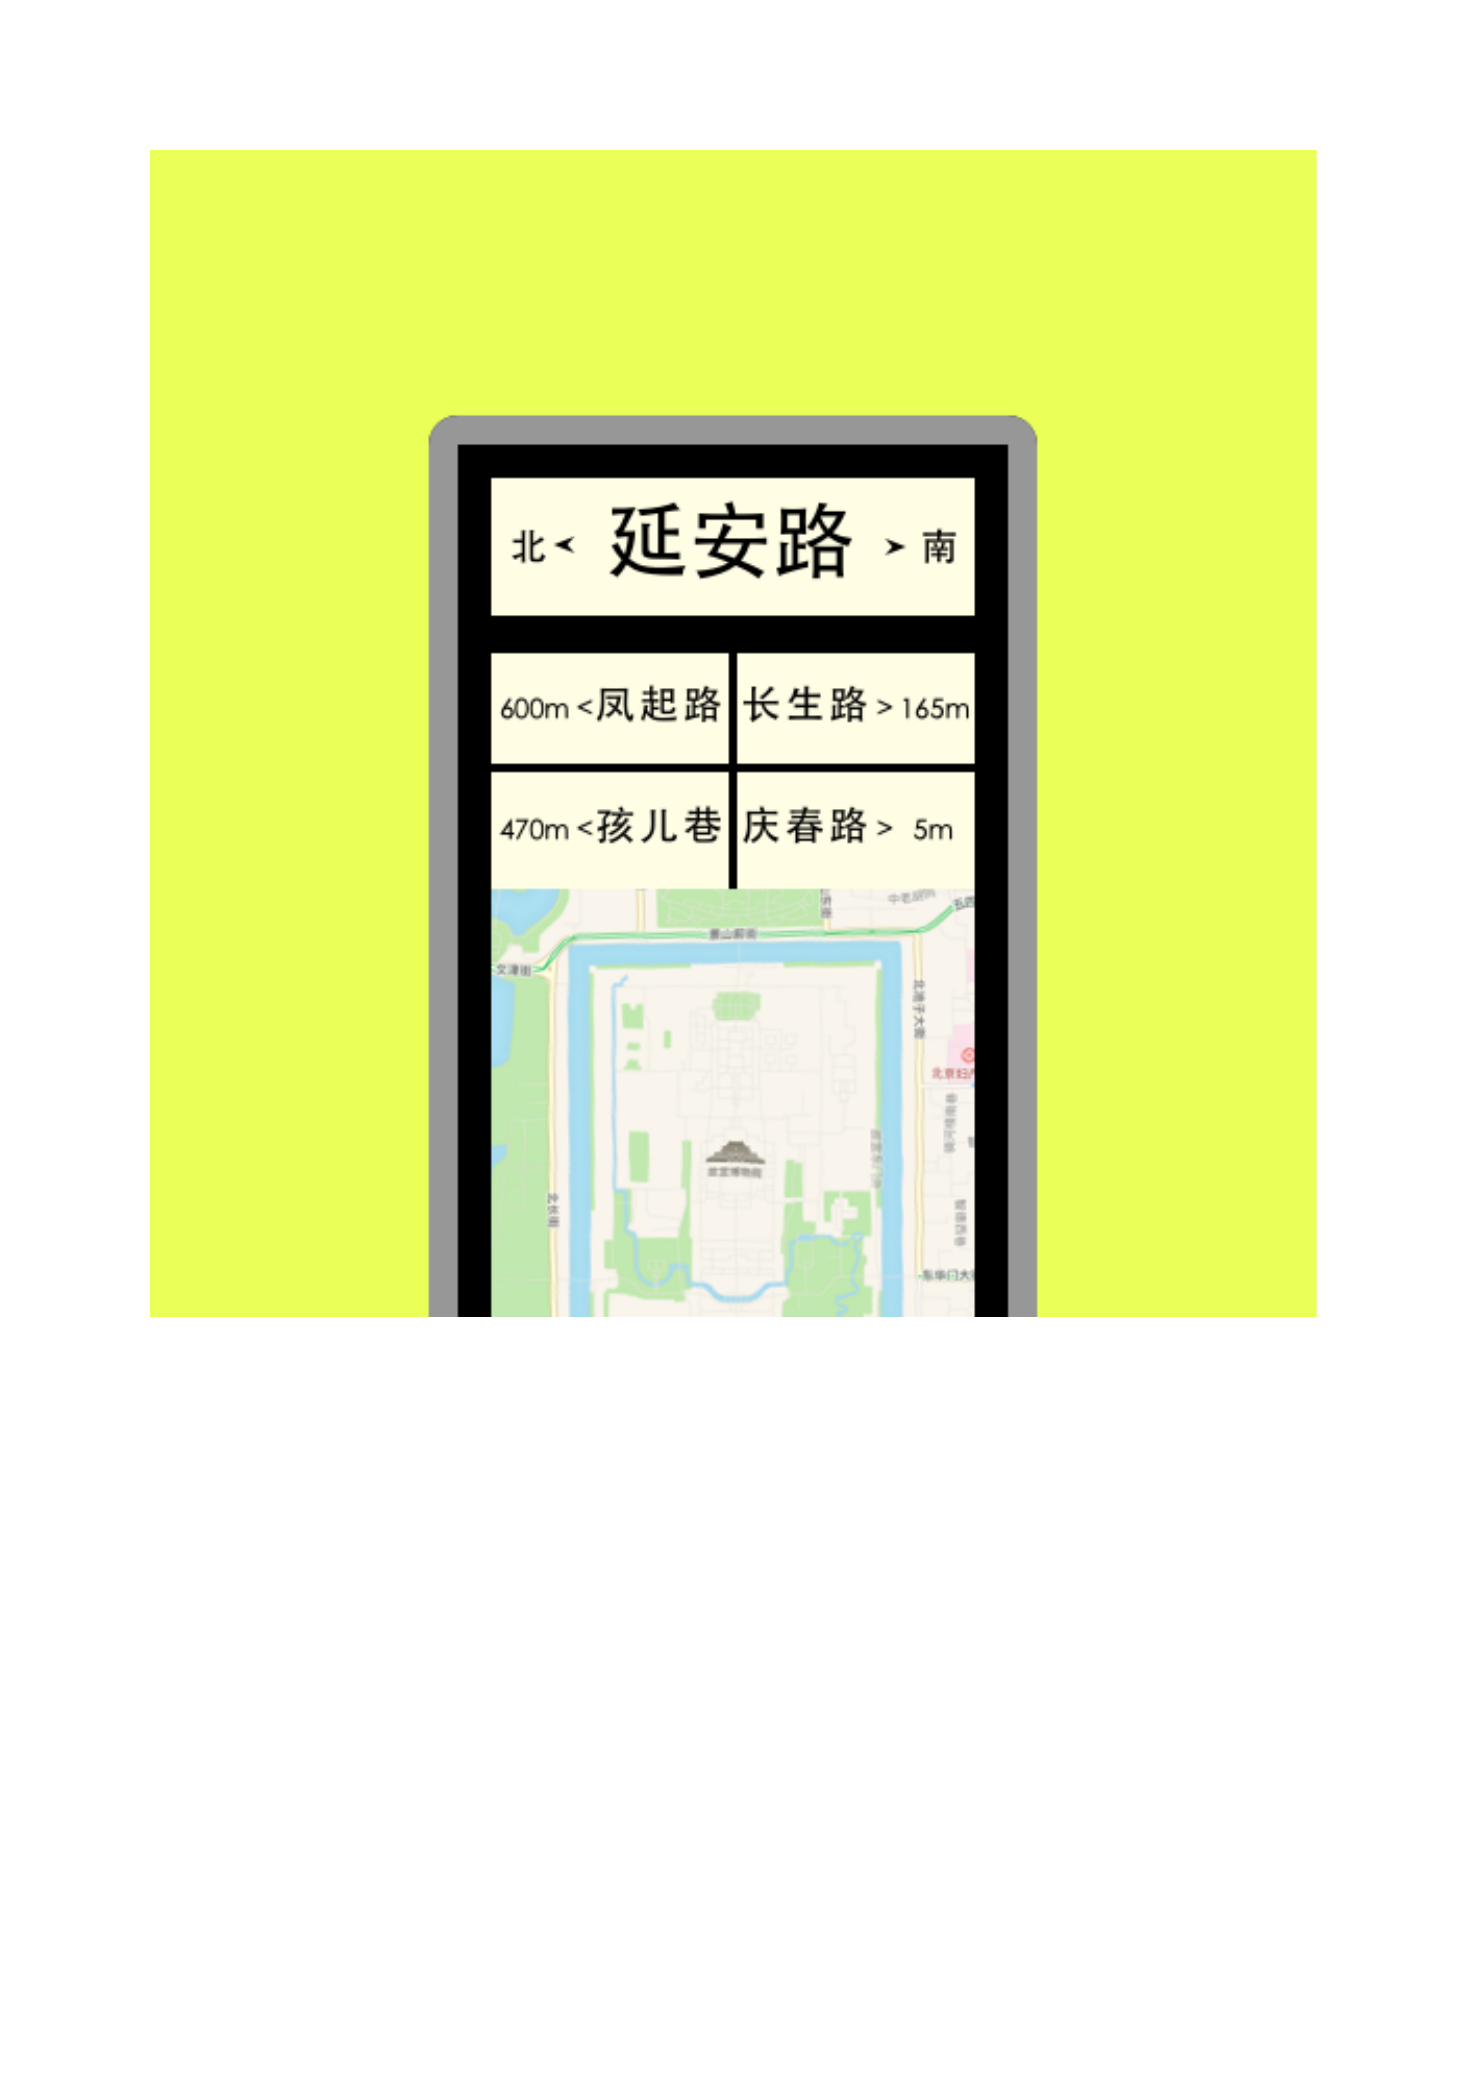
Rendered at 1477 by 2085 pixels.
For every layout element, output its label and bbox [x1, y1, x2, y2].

picture [150, 150, 1317, 1317]
